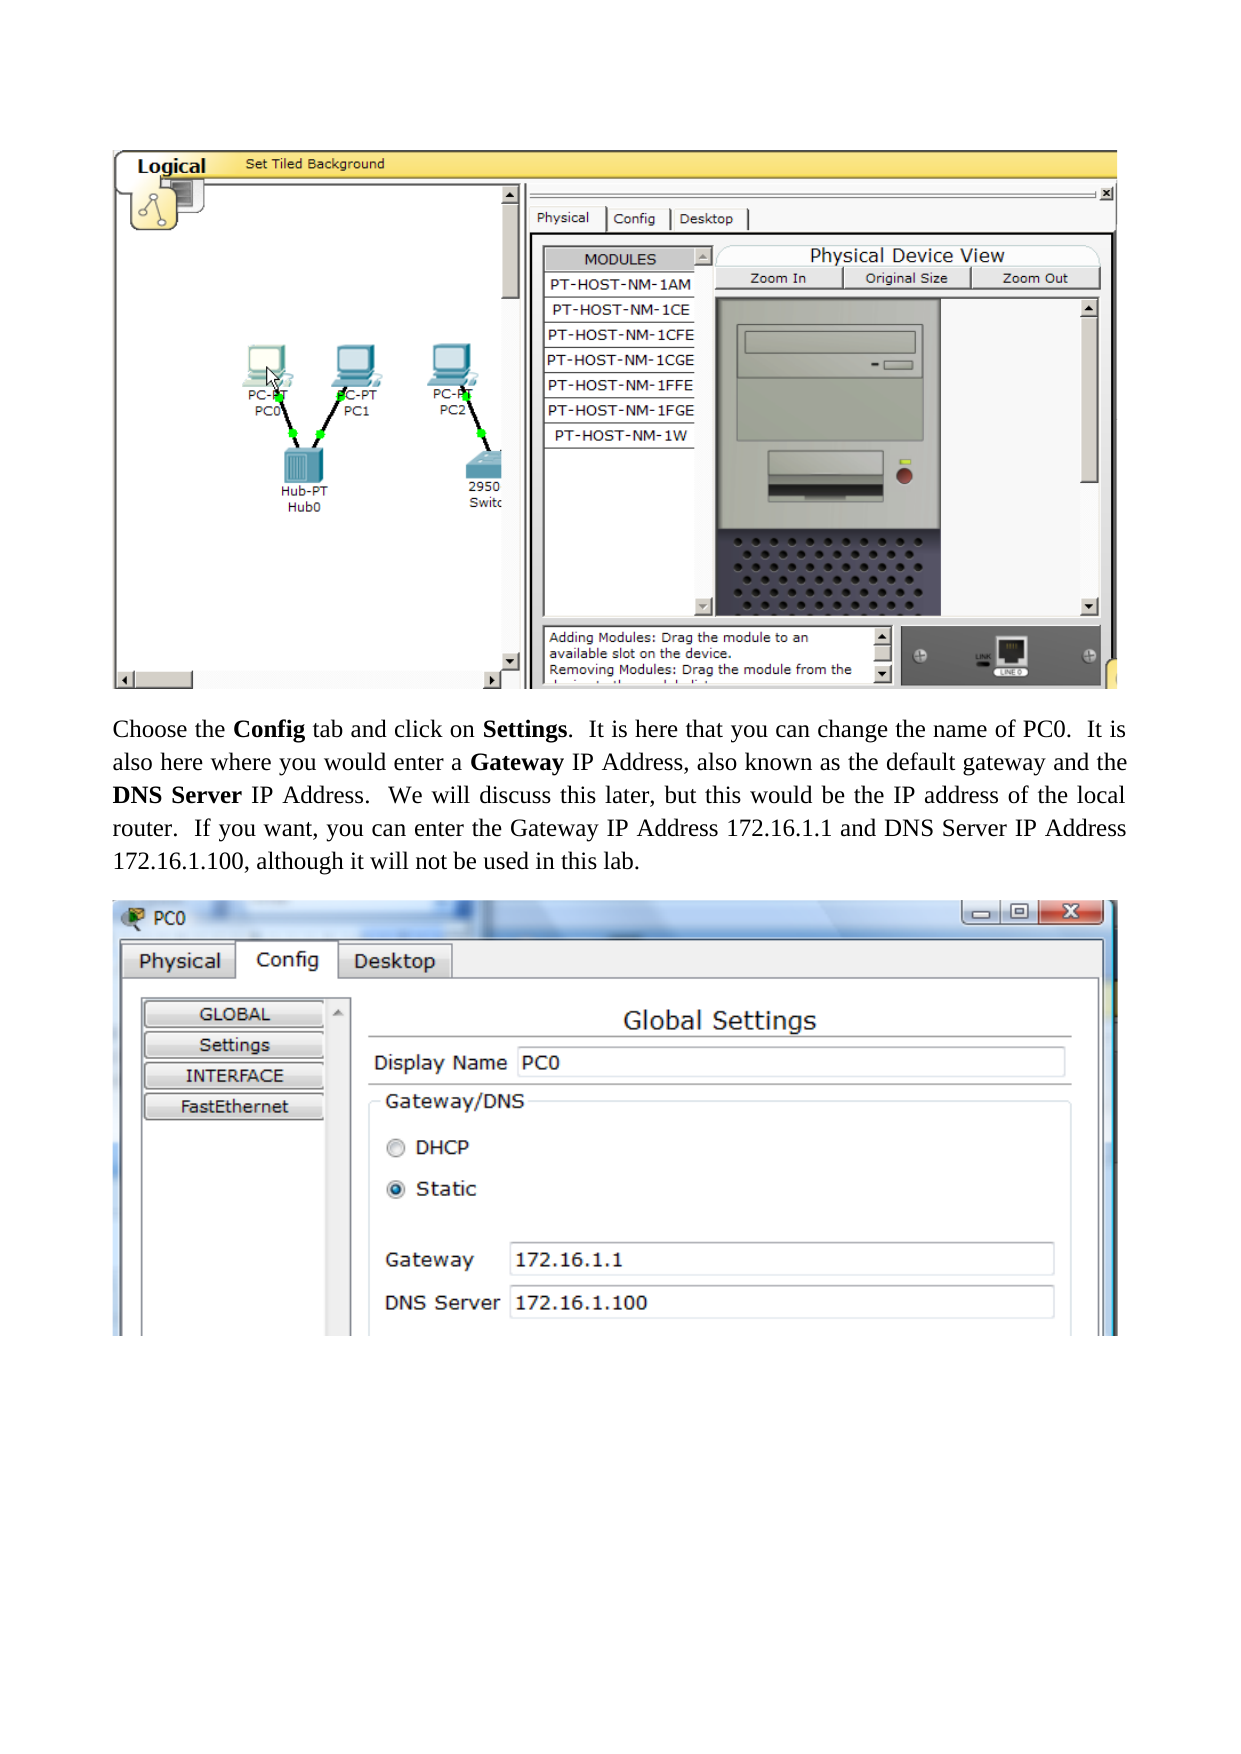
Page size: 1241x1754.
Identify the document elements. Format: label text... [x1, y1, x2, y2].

picture [112, 150, 1118, 689]
text Choose the Config tab and click on Settings. It is here that you can change the name of PC0. It is also here where you would enter a Gateway IP Address, also known as the default gateway and the DNS Server IP Address. We will discuss this later, but this would be the IP address of the local router. If you want, you can enter the Gateway IP Address 172.16.1.1 and DNS Server IP Address 172.16.1.100, although it will not be used in this lab. [112, 714, 1128, 875]
picture [112, 900, 1118, 1336]
